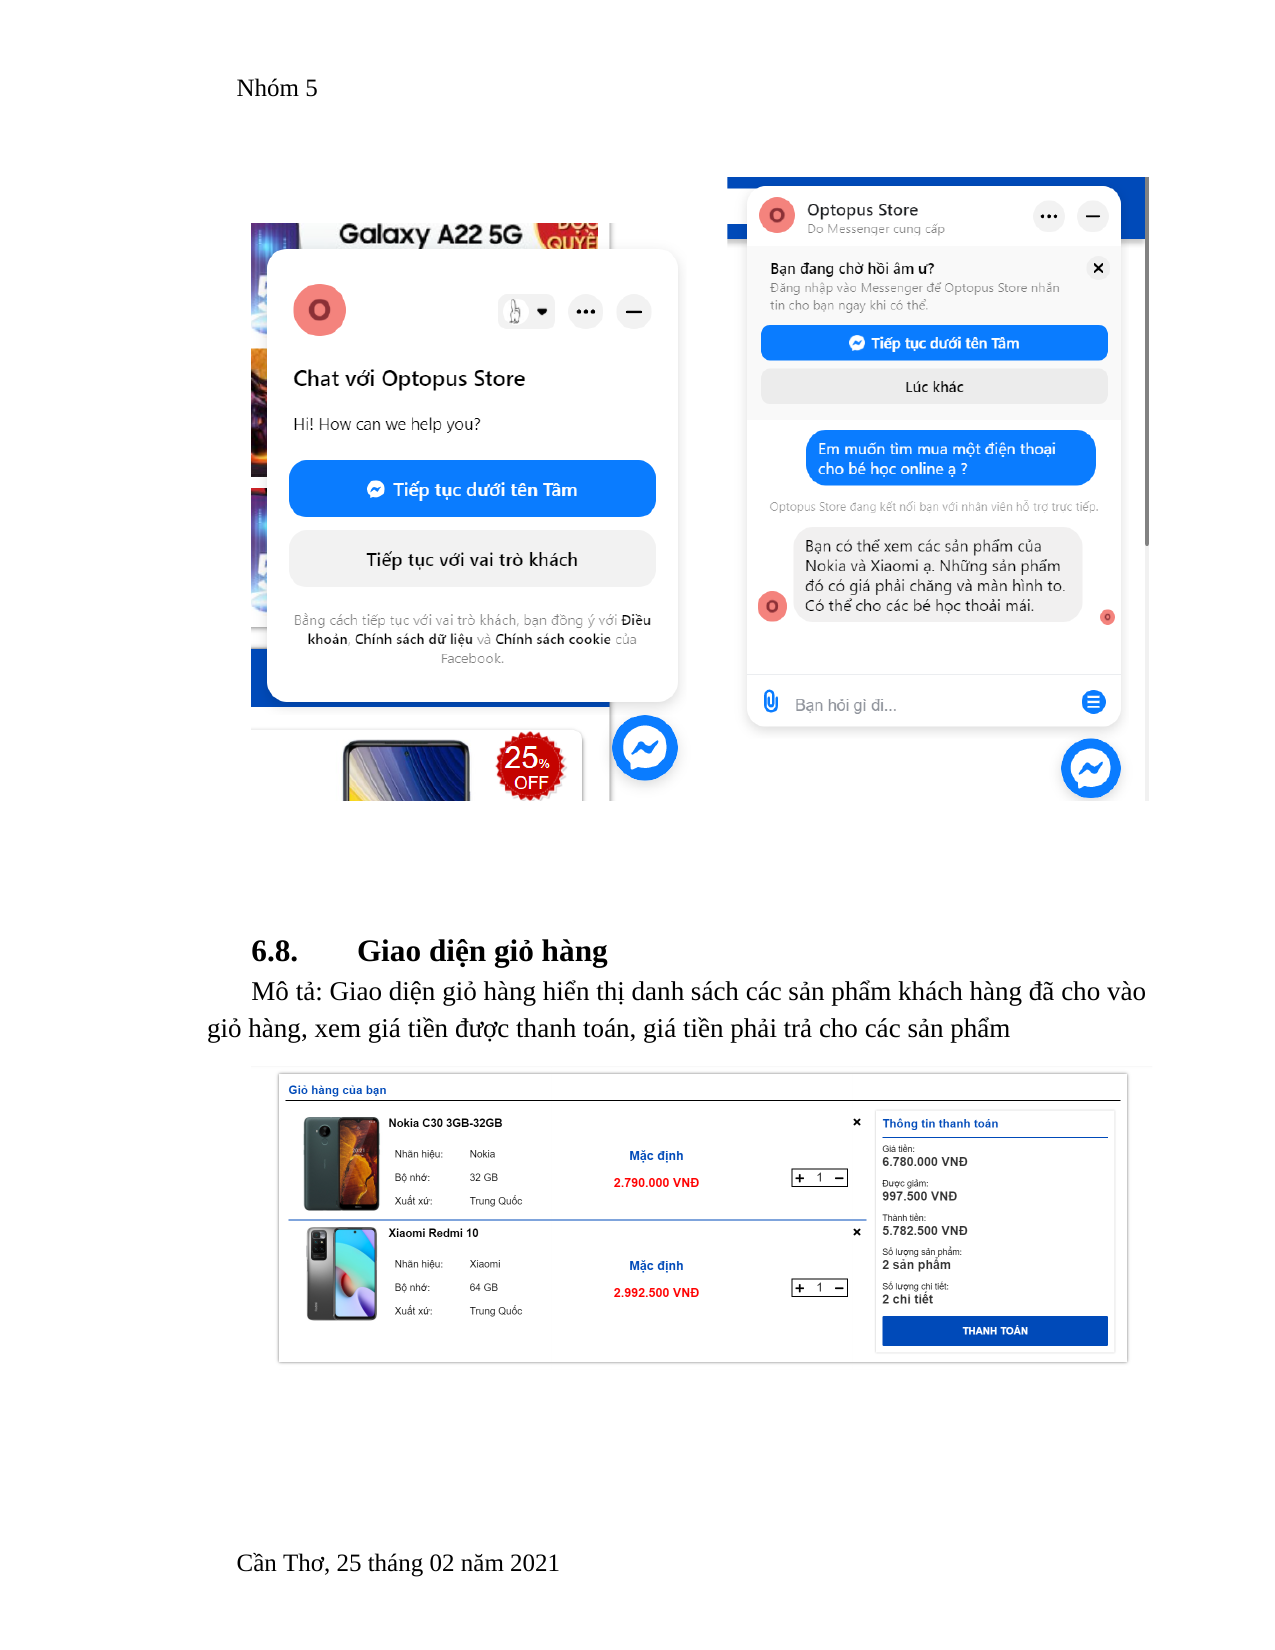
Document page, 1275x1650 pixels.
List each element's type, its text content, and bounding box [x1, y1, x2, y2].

picture [251, 223, 700, 801]
subtitle Giao diện giỏ hàng [251, 932, 1157, 968]
picture [727, 177, 1149, 801]
picture [251, 1066, 1153, 1370]
text Mô tả: Giao diện giỏ hàng hiển thị danh sách các sản phẩm khách hàng đã cho vào giỏ hàng, xem giá tiền được thanh toán, giá tiền phải trả cho các sản phẩm [207, 975, 1157, 1043]
